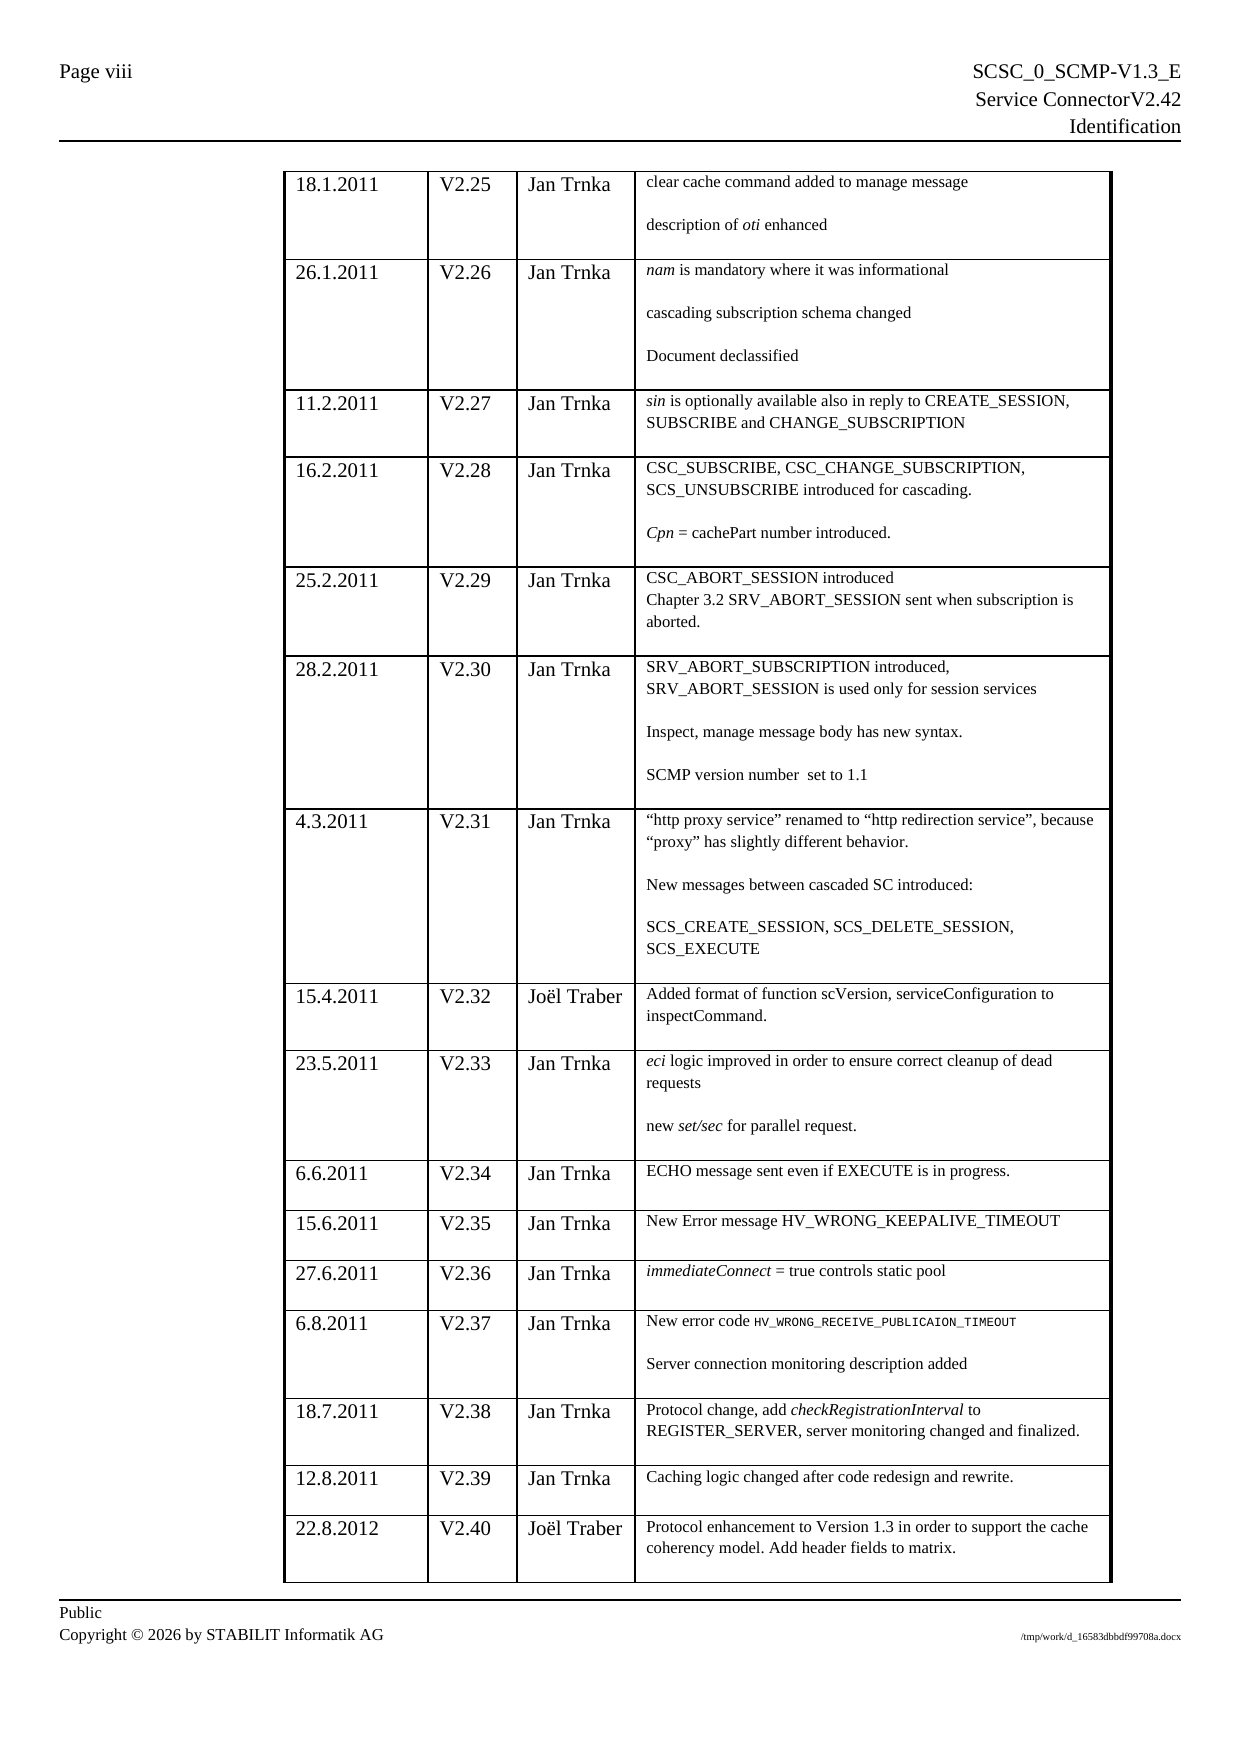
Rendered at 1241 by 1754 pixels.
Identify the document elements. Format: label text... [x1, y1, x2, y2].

table_cell Protocol enhancement to Version 1.3 in order to support the cache coherency model. Add header fields to matrix. [636, 1516, 1109, 1582]
table_cell 23.5.2011 [286, 1051, 427, 1159]
table_cell Jan Trnka [518, 1466, 634, 1515]
table_cell Joël Traber [518, 984, 634, 1050]
table_cell V2.39 [429, 1466, 516, 1515]
table_cell Jan Trnka [518, 260, 634, 389]
table_cell 15.6.2011 [286, 1211, 427, 1259]
table_cell Jan Trnka [518, 1311, 634, 1398]
table_cell 22.8.2012 [286, 1516, 427, 1582]
table_cell 11.2.2011 [286, 391, 427, 456]
table_cell CSC_ABORT_SESSION introduced Chapter 3.2 SRV_ABORT_SESSION sent when subscription is aborted. [636, 568, 1109, 655]
table_cell Jan Trnka [518, 391, 634, 456]
table_cell “http proxy service” renamed to “http redirection service”, because “proxy” has slightly different behavior. New messages between cascaded SC introduced: SCS_CREATE_SESSION, SCS_DELETE_SESSION, SCS_EXECUTE [636, 810, 1109, 983]
table_cell Jan Trnka [518, 1399, 634, 1465]
table_cell Protocol change, add checkRegistrationInterval to REGISTER_SERVER, server monitoring changed and finalized. [636, 1399, 1109, 1465]
table_cell 15.4.2011 [286, 984, 427, 1050]
table_cell 28.2.2011 [286, 657, 427, 808]
table_cell 18.7.2011 [286, 1399, 427, 1465]
table_cell V2.31 [429, 810, 516, 983]
table_cell Jan Trnka [518, 1211, 634, 1259]
table_cell eci logic improved in order to ensure correct cleanup of dead requests new set/sec for parallel request. [636, 1051, 1109, 1159]
table_cell Jan Trnka [518, 657, 634, 808]
table_cell V2.33 [429, 1051, 516, 1159]
table_cell Caching logic changed after code redesign and rewrite. [636, 1466, 1109, 1515]
table_cell 6.6.2011 [286, 1161, 427, 1209]
table_cell Jan Trnka [518, 1161, 634, 1209]
table_cell Jan Trnka [518, 1261, 634, 1309]
table_cell New Error message HV_WRONG_KEEPALIVE_TIMEOUT [636, 1211, 1109, 1259]
table_cell Jan Trnka [518, 810, 634, 983]
table_cell Jan Trnka [518, 1051, 634, 1159]
table_cell V2.37 [429, 1311, 516, 1398]
table_cell 26.1.2011 [286, 260, 427, 389]
table_cell 16.2.2011 [286, 458, 427, 566]
table_cell Jan Trnka [518, 172, 634, 258]
table_cell 12.8.2011 [286, 1466, 427, 1515]
table_cell V2.25 [429, 172, 516, 258]
table_cell nam is mandatory where it was informational cascading subscription schema changed Document declassified [636, 260, 1109, 389]
table_cell clear cache command added to manage message description of oti enhanced [636, 172, 1109, 258]
table_cell V2.35 [429, 1211, 516, 1259]
table_cell ECHO message sent even if EXECUTE is in progress. [636, 1161, 1109, 1209]
table_cell Jan Trnka [518, 568, 634, 655]
table_cell sin is optionally available also in reply to CREATE_SESSION, SUBSCRIBE and CHANGE_SUBSCRIPTION [636, 391, 1109, 456]
table_cell 6.8.2011 [286, 1311, 427, 1398]
table_cell V2.28 [429, 458, 516, 566]
table_cell Added format of function scVersion, serviceConfiguration to inspectCommand. [636, 984, 1109, 1050]
table_cell 27.6.2011 [286, 1261, 427, 1309]
table_cell V2.26 [429, 260, 516, 389]
table_cell immediateConnect = true controls static pool [636, 1261, 1109, 1309]
table_cell CSC_SUBSCRIBE, CSC_CHANGE_SUBSCRIPTION, SCS_UNSUBSCRIBE introduced for cascading. Cpn = cachePart number introduced. [636, 458, 1109, 566]
table_cell 18.1.2011 [286, 172, 427, 258]
table_cell V2.38 [429, 1399, 516, 1465]
table_cell Joël Traber [518, 1516, 634, 1582]
table_cell V2.30 [429, 657, 516, 808]
table_cell SRV_ABORT_SUBSCRIPTION introduced, SRV_ABORT_SESSION is used only for session services Inspect, manage message body has new syntax. SCMP version number set to 1.1 [636, 657, 1109, 808]
table_cell V2.36 [429, 1261, 516, 1309]
table_cell V2.27 [429, 391, 516, 456]
table_cell V2.40 [429, 1516, 516, 1582]
table_cell 25.2.2011 [286, 568, 427, 655]
table_cell V2.34 [429, 1161, 516, 1209]
table_cell New error code HV_WRONG_RECEIVE_PUBLICAION_TIMEOUT Server connection monitoring description added [636, 1311, 1109, 1398]
table_cell Jan Trnka [518, 458, 634, 566]
table_cell V2.29 [429, 568, 516, 655]
table_cell V2.32 [429, 984, 516, 1050]
table_cell 4.3.2011 [286, 810, 427, 983]
